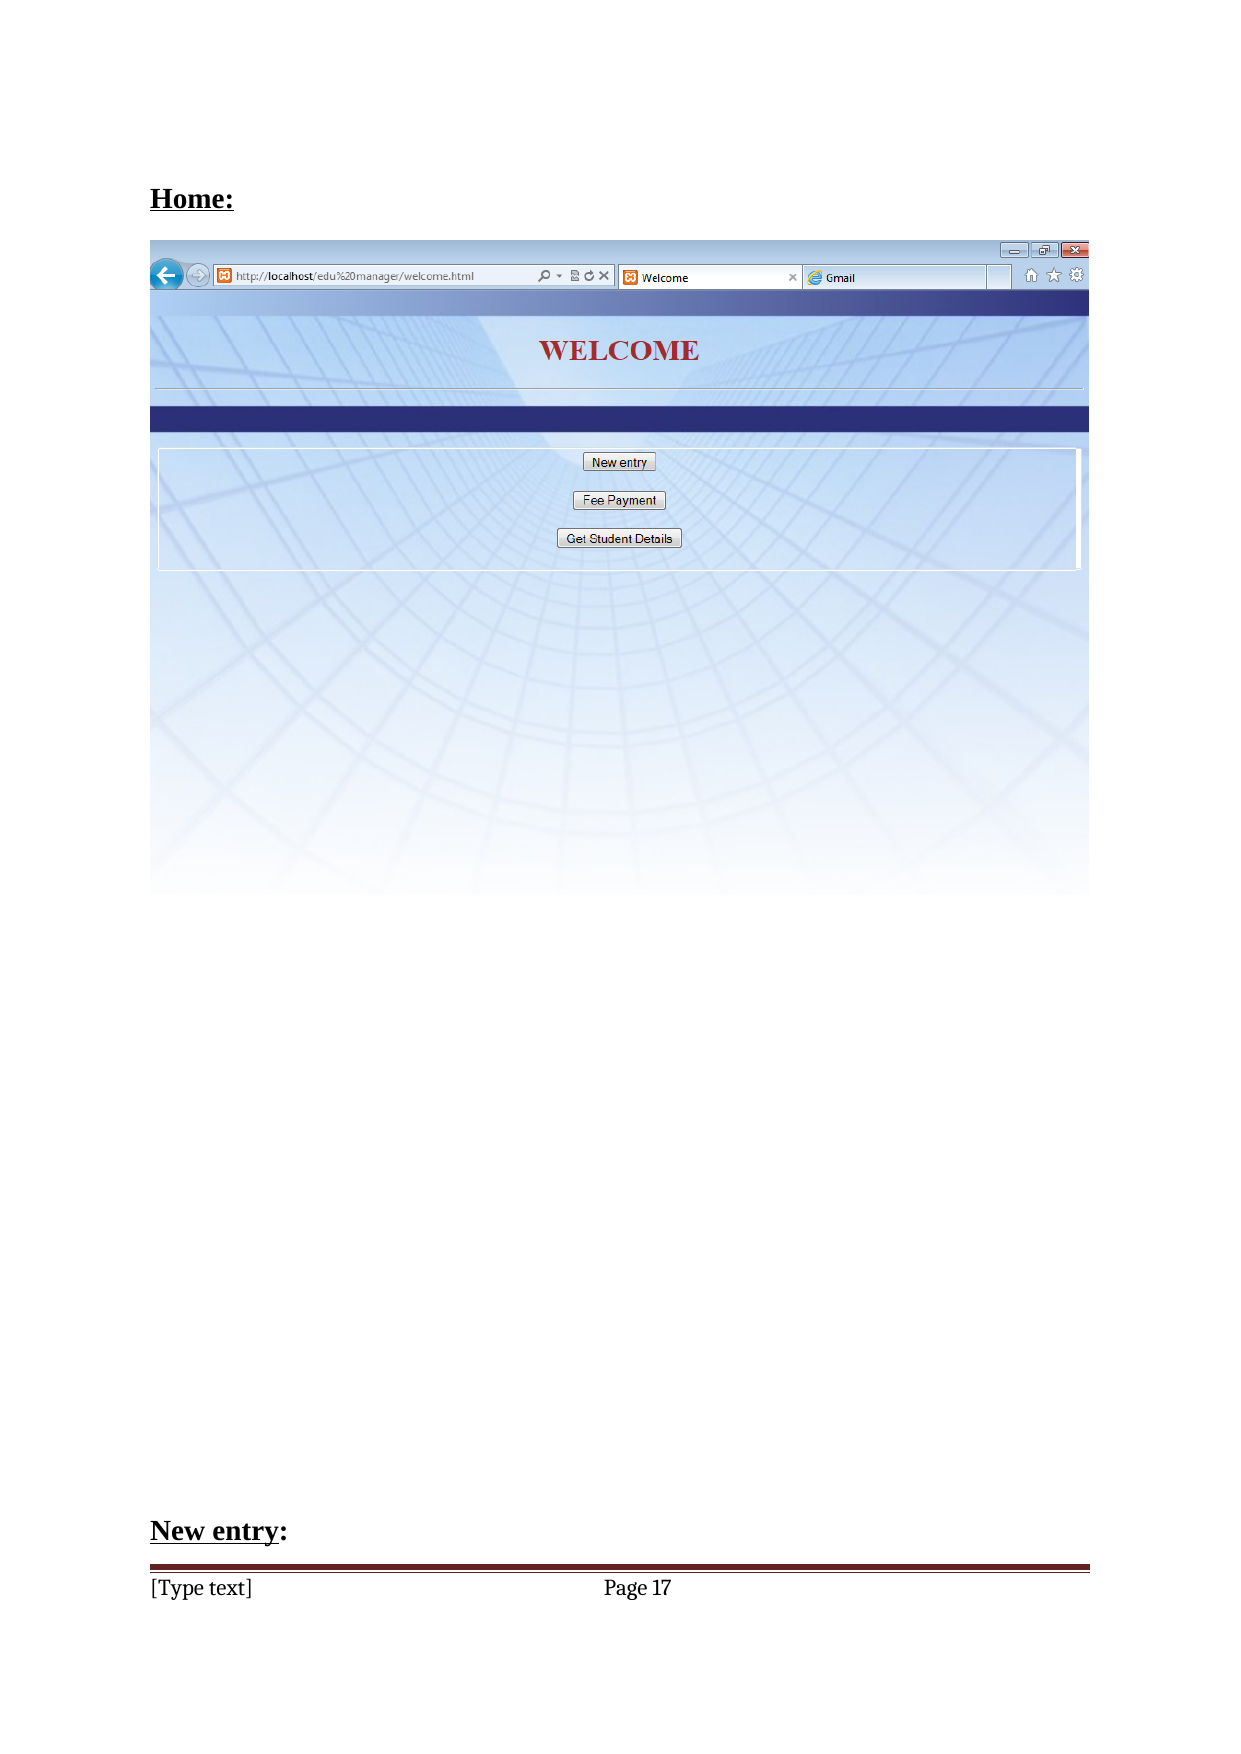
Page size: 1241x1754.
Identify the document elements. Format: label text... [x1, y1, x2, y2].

text New entry: [150, 1513, 1116, 1547]
text Home: [150, 181, 1116, 214]
picture [150, 240, 1089, 895]
